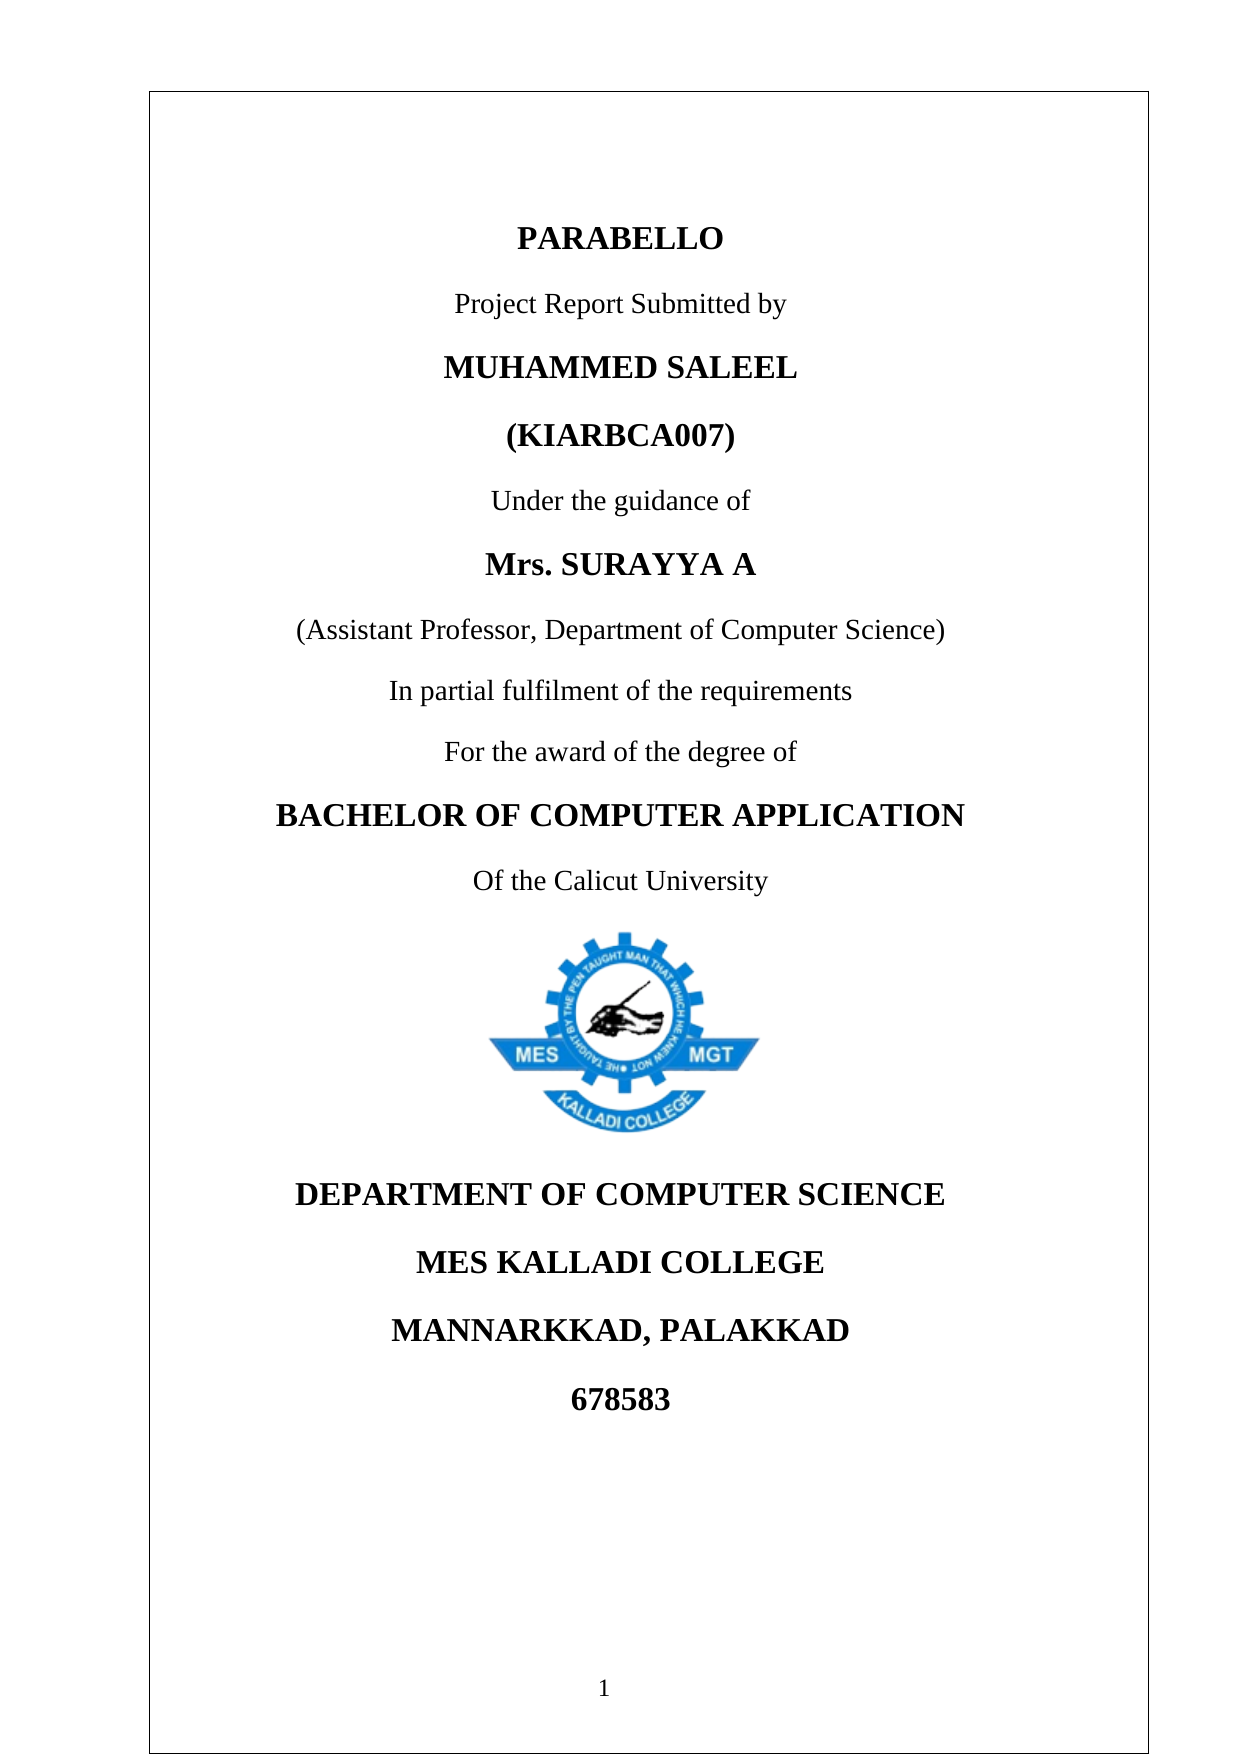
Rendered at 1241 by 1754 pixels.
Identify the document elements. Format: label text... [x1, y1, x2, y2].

text DEPARTMENT OF COMPUTER SCIENCE [221, 1174, 1020, 1213]
text Project Report Submitted by [221, 286, 1020, 320]
picture [465, 924, 776, 1150]
text MANNARKKAD, PALAKKAD [221, 1311, 1020, 1349]
text (Assistant Professor, Department of Computer Science) [221, 612, 1020, 646]
text Mrs. SURAYYA A [221, 544, 1020, 583]
text Under the guidance of [221, 483, 1020, 517]
text 678583 [221, 1379, 1020, 1417]
text For the award of the degree of [221, 734, 1020, 768]
text MES KALLADI COLLEGE [221, 1242, 1020, 1281]
text (KIARBCA007) [221, 415, 1020, 454]
text PARABELLO [221, 218, 1020, 256]
text MUHAMMED SALEEL [221, 347, 1020, 386]
text In partial fulfilment of the requirements [221, 673, 1020, 707]
text Of the Calicut University [221, 863, 1020, 897]
text BACHELOR OF COMPUTER APPLICATION [221, 795, 1020, 834]
